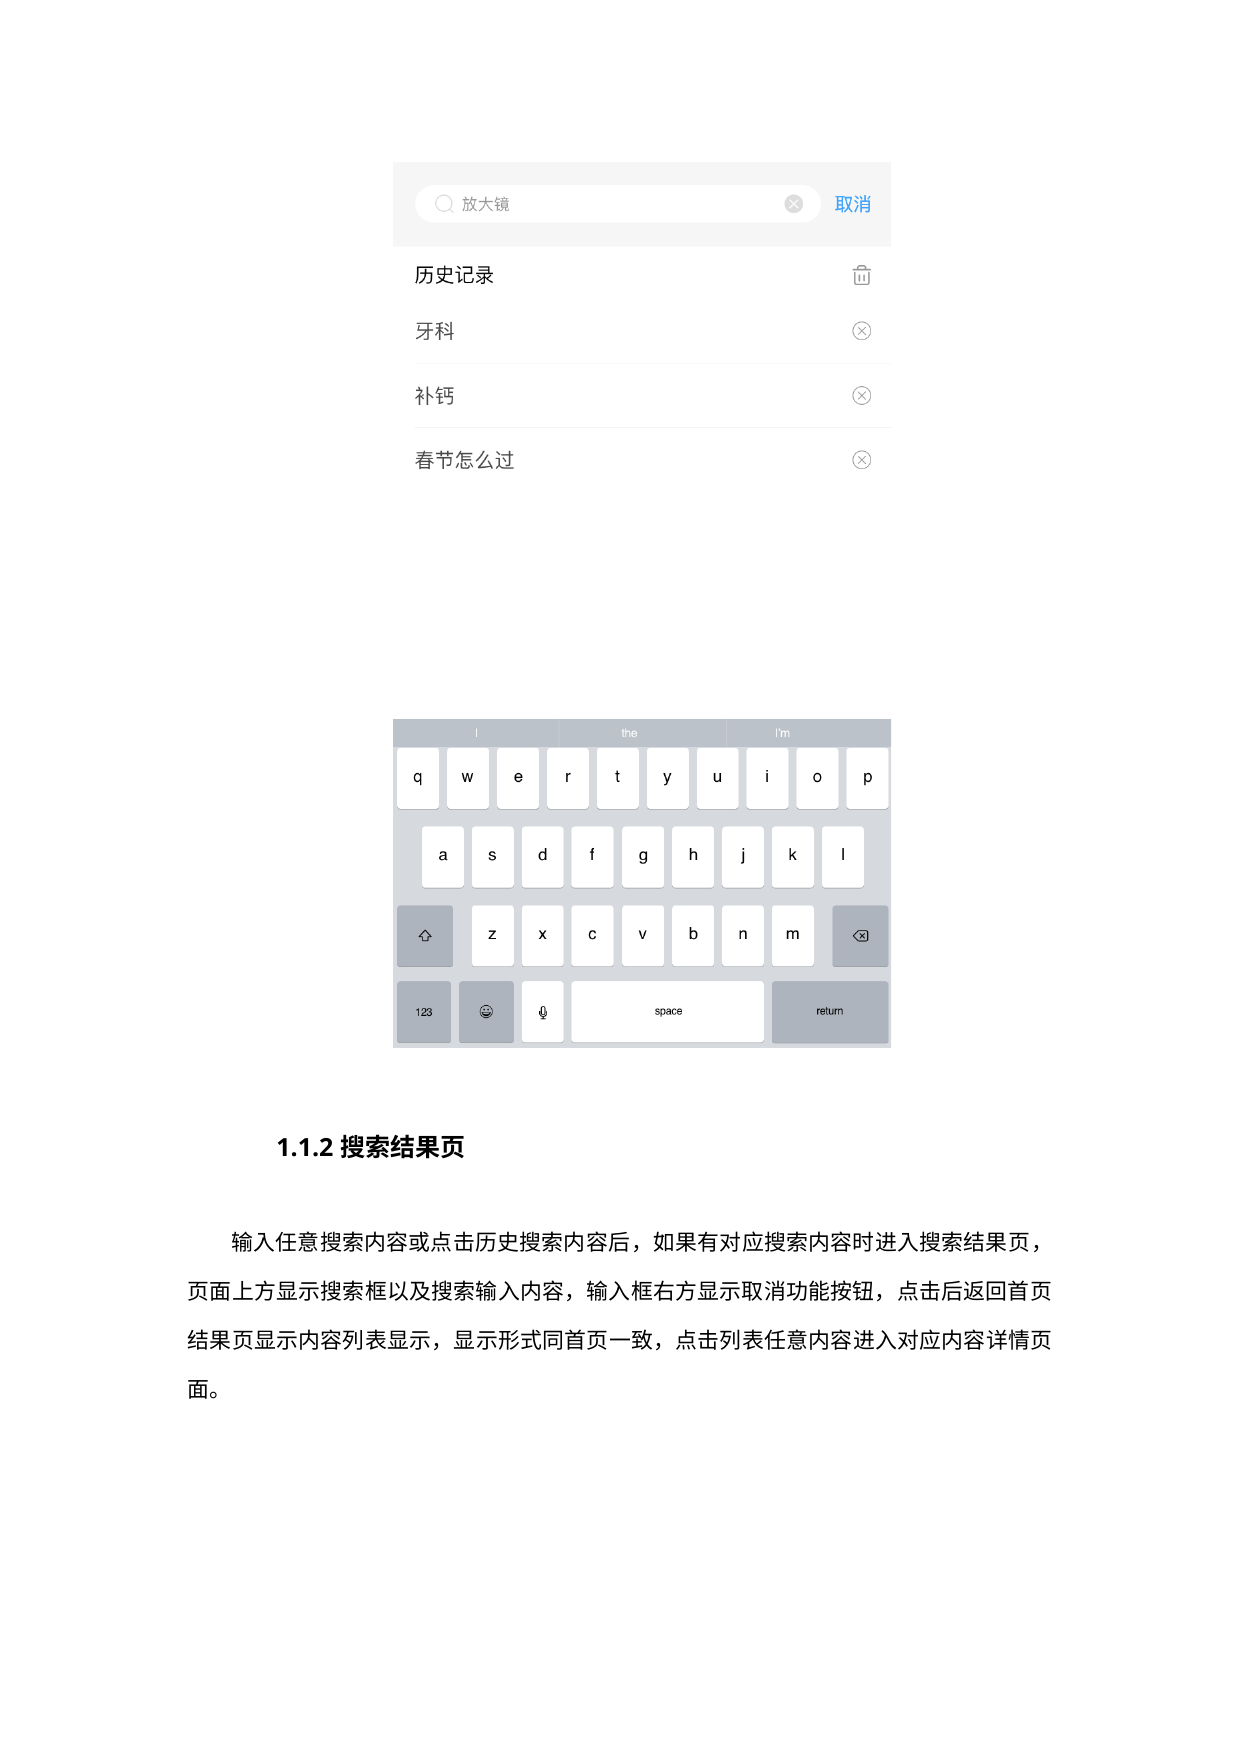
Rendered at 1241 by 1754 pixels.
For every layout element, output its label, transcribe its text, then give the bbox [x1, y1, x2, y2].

text 输入任意搜索内容或点击历史搜索内容后，如果有对应搜索内容时进入搜索结果页，页面上方显示搜索框以及搜索输入内容，输入框右方显示取消功能按钮，点击后返回首页。结果页显示内容列表显示，显示形式同首页一致，点击列表任意内容进入对应内容详情页面。 [187, 1225, 1053, 1404]
subtitle 搜索结果页 [276, 1114, 1053, 1179]
picture [393, 162, 892, 1048]
